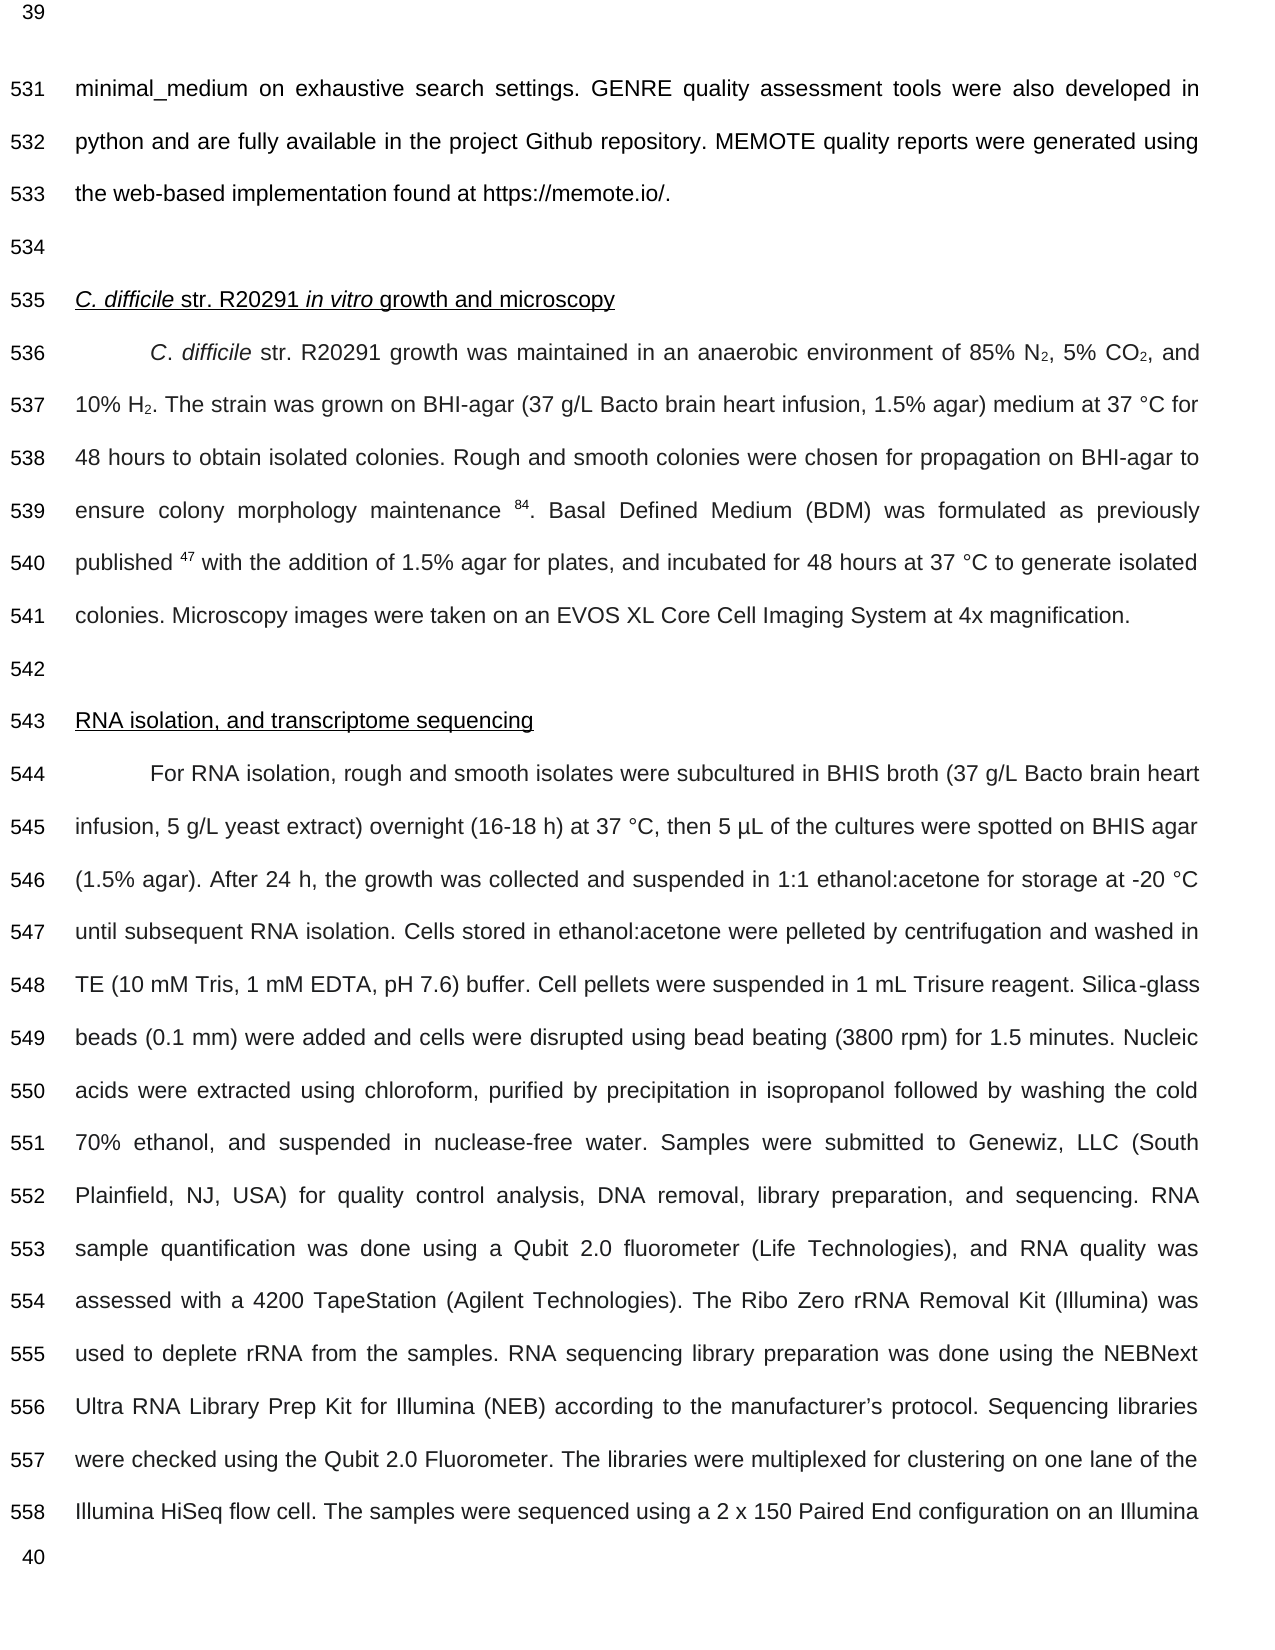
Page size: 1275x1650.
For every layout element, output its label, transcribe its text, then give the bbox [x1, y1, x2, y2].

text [75, 75, 1200, 207]
text C. difficile str. R20291 in vitro growth and microscopy [75, 286, 1200, 312]
text RNA isolation, and transcriptome sequencing [75, 707, 1200, 734]
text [75, 760, 1200, 1524]
text C. difficile str. R20291 growth was maintained in an anaerobic environment of 85% N2, 5% CO2, and 10% H2. The strain was grown on BHI-agar (37 g/L Bacto brain heart infusion, 1.5% agar) medium at 37 °C for 48 hours to obtain isolated colonies. Rough and smooth colonies were chosen for propagation on BHI-agar to ensure colony morphology maintenance 84. Basal Defined Medium (BDM) was formulated as previously published 47 with the addition of 1.5% agar for plates, and incubated for 48 hours at 37 °C to generate isolated colonies. Microscopy images were taken on an EVOS XL Core Cell Imaging System at 4x magnification. [75, 338, 1200, 628]
